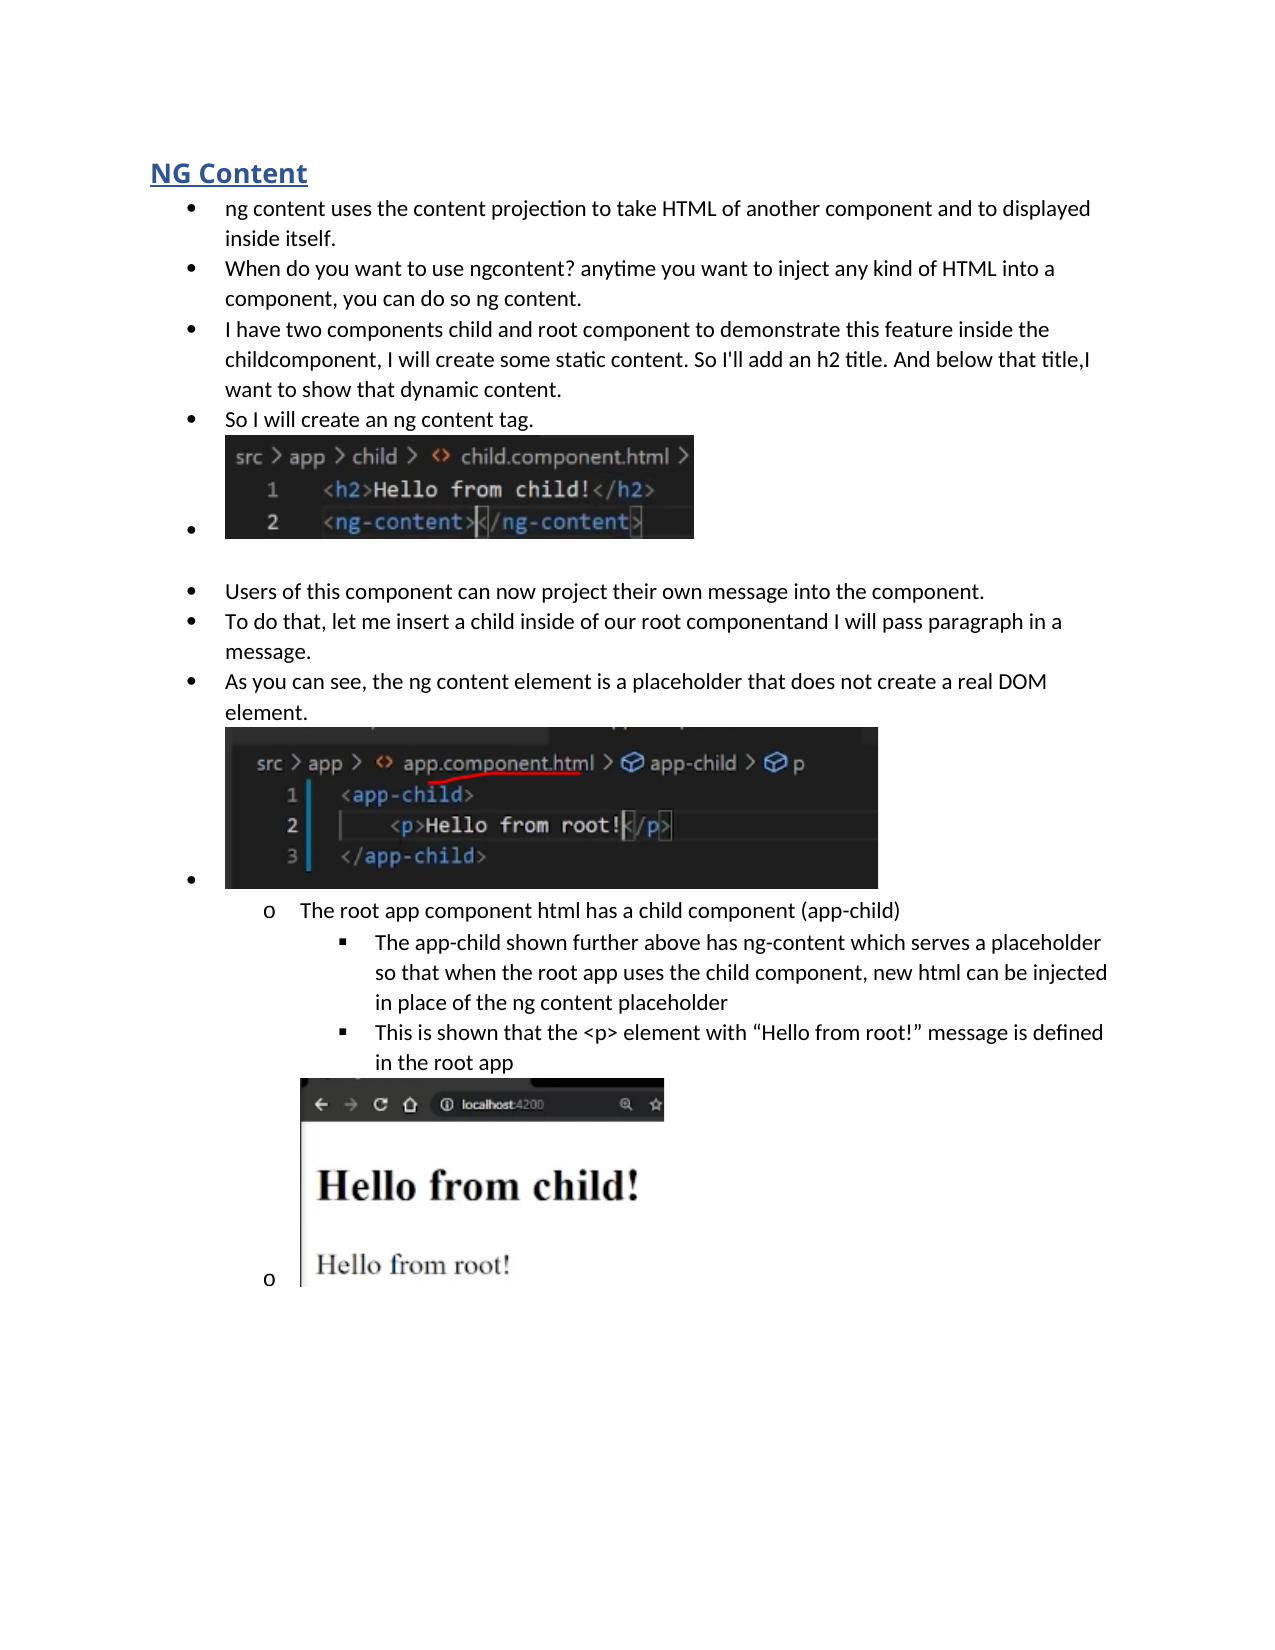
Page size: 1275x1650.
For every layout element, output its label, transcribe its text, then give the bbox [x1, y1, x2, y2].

picture [225, 435, 694, 539]
list As you can see, the ng content element is a placeholder that does not create a real DOM element. [187, 667, 1125, 726]
list ng content uses the content projection to take HTML of another component and to displayed inside itself. [187, 194, 1125, 252]
picture [225, 727, 879, 889]
list The root app component html has a child component (app-child) [262, 896, 1125, 925]
list To do that, let me insert a child inside of our root componentand I will pass paragraph in a message. [187, 607, 1125, 665]
list The app-child shown further above has ng-content which serves a placeholder so that when the root app uses the child component, new html can be injected in place of the ng content placeholder [337, 928, 1125, 1016]
subtitle NG Content [150, 154, 1125, 191]
list When do you want to use ngcontent? anytime you want to inject any kind of HTML into a component, you can do so ng content. [187, 254, 1125, 313]
list This is shown that the <p> element with “Hello from root!” message is defined in the root app [337, 1018, 1125, 1077]
list Users of this component can now project their own message into the component. [187, 577, 1125, 605]
list So I will create an ng content tag. [187, 405, 1125, 433]
list I have two components child and root component to demonstrate this feature inside the childcomponent, I will create some static content. So I'll add an h2 title. And below that title,I want to show that dynamic content. [187, 315, 1125, 403]
picture [300, 1078, 665, 1287]
